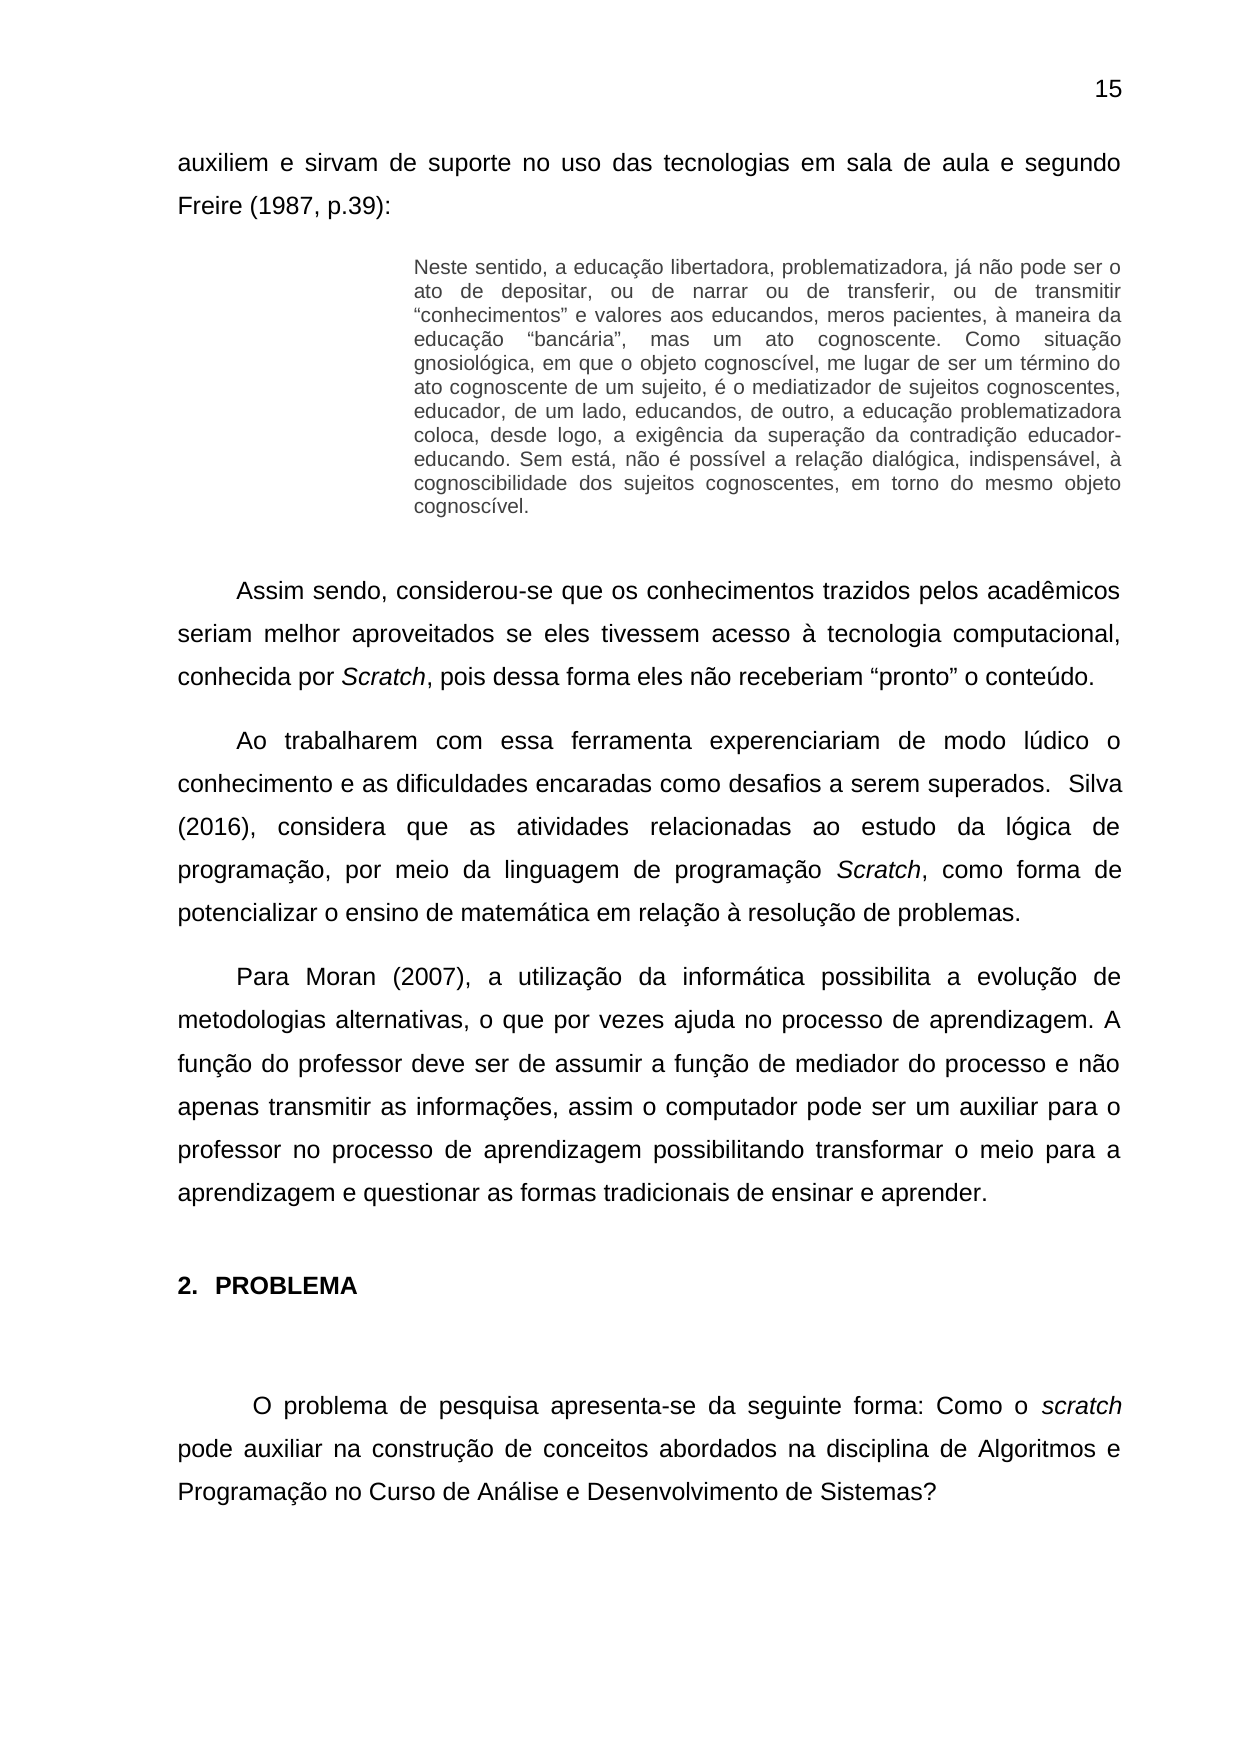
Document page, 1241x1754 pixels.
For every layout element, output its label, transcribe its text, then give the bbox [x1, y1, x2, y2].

text Para Moran (2007), a utilização da informática possibilita a evolução de metodologias alternativas, o que por vezes ajuda no processo de aprendizagem. A função do professor deve ser de assumir a função de mediador do processo e não apenas transmitir as informações, assim o computador pode ser um auxiliar para o professor no processo de aprendizagem possibilitando transformar o meio para a aprendizagem e questionar as formas tradicionais de ensinar e aprender. [177, 962, 1122, 1207]
text Ao trabalharem com essa ferramenta experenciariam de modo lúdico o conhecimento e as dificuldades encaradas como desafios a serem superados. Silva (2016), considera que as atividades relacionadas ao estudo da lógica de programação, por meio da linguagem de programação Scratch, como forma de potencializar o ensino de matemática em relação à resolução de problemas. [177, 726, 1122, 927]
text O problema de pesquisa apresenta-se da seguinte forma: Como o scratch pode auxiliar na construção de conceitos abordados na disciplina de Algoritmos e Programação no Curso de Análise e Desenvolvimento de Sistemas? [177, 1391, 1122, 1506]
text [177, 148, 1122, 219]
text Neste sentido, a educação libertadora, problematizadora, já não pode ser o ato de depositar, ou de narrar ou de transferir, ou de transmitir “conhecimentos” e valores aos educandos, meros pacientes, à maneira da educação “bancária”, mas um ato cognoscente. Como situação gnosiológica, em que o objeto cognoscível, me lugar de ser um término do ato cognoscente de um sujeito, é o mediatizador de sujeitos cognoscentes, educador, de um lado, educandos, de outro, a educação problematizadora coloca, desde logo, a exigência da superação da contradição educador-educando. Sem está, não é possível a relação dialógica, indispensável, à cognoscibilidade dos sujeitos cognoscentes, em torno do mesmo objeto cognoscível. [413, 255, 1122, 518]
text Assim sendo, considerou-se que os conhecimentos trazidos pelos acadêmicos seriam melhor aproveitados se eles tivessem acesso à tecnologia computacional, conhecida por Scratch, pois dessa forma eles não receberiam “pronto” o conteúdo. [177, 576, 1122, 691]
subtitle PROBLEMA [177, 1271, 1122, 1300]
